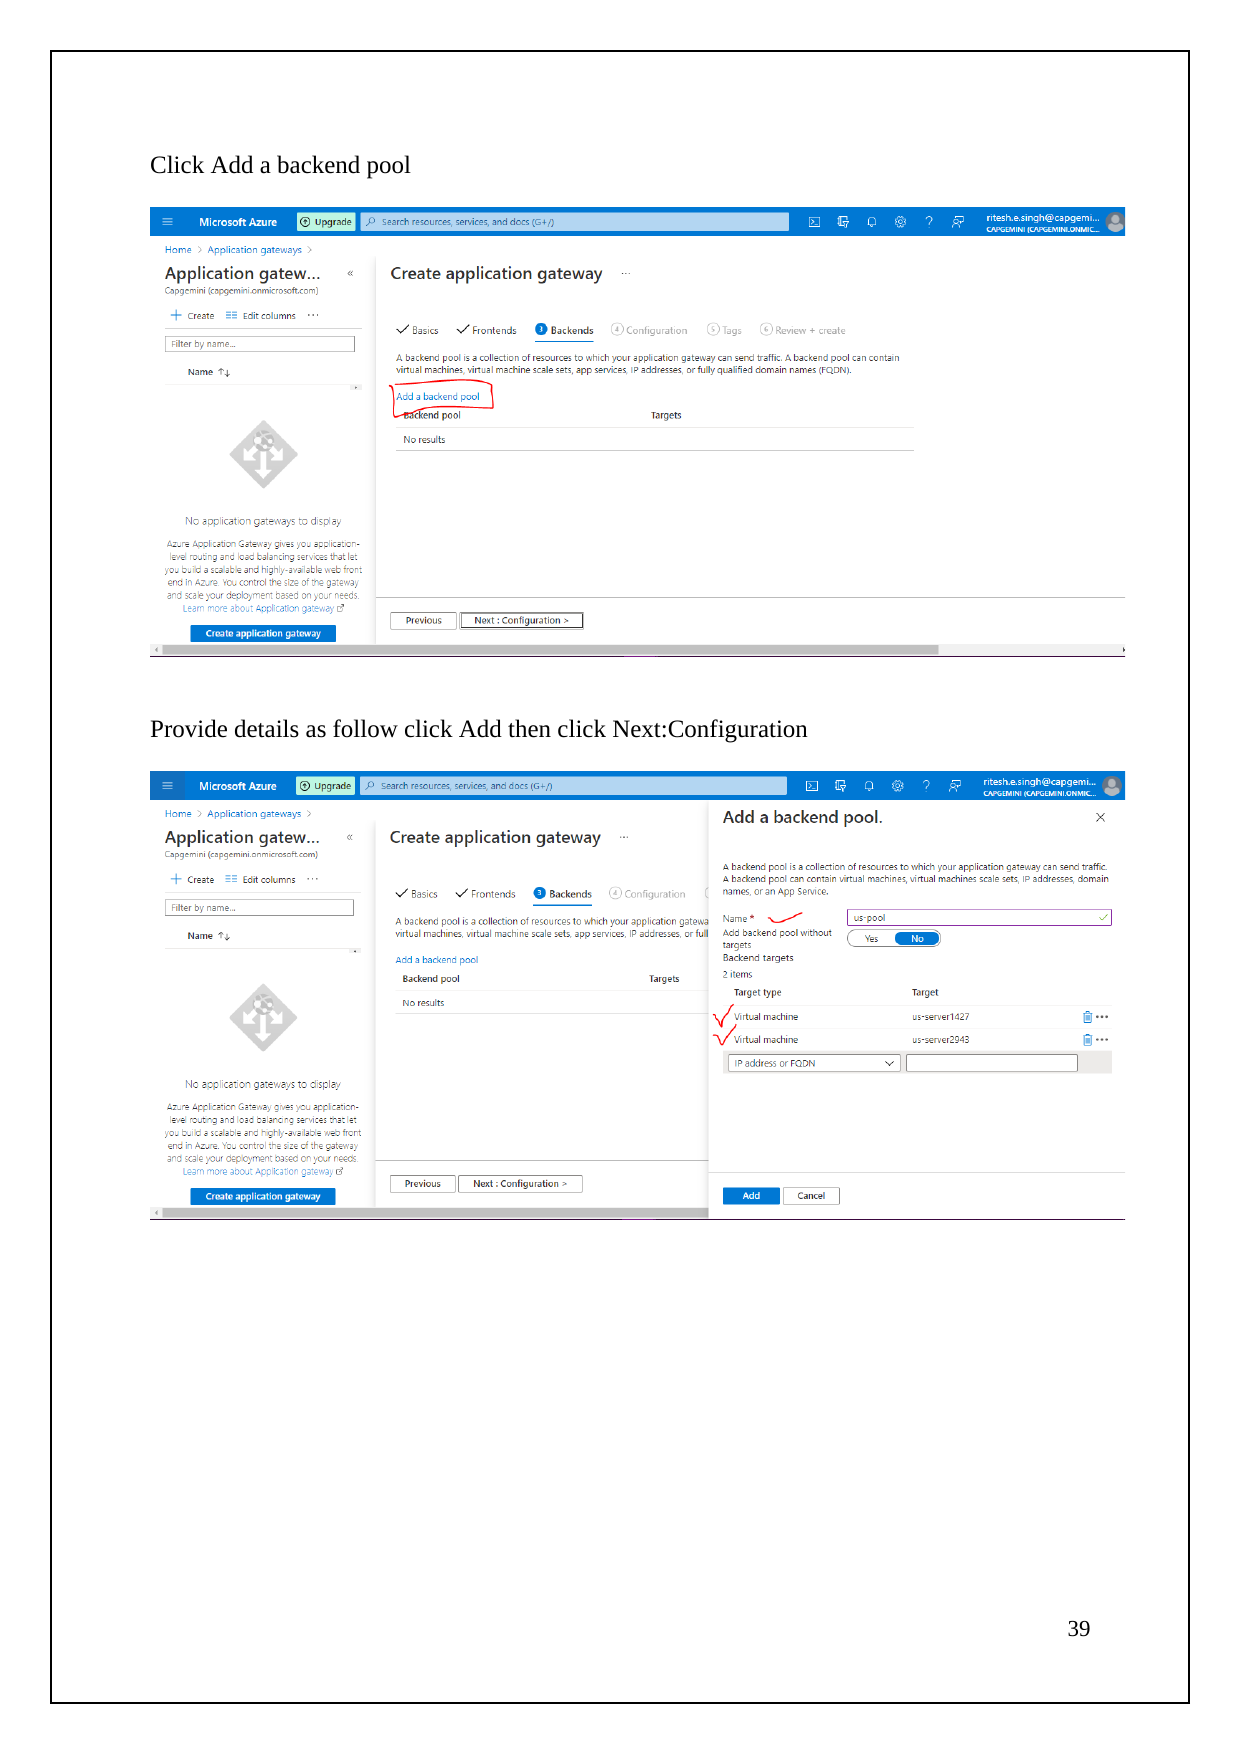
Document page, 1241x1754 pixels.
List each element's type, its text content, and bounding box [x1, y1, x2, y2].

picture [150, 771, 1125, 1220]
text Provide details as follow click Add then click Next:Configuration [150, 714, 1090, 743]
picture [150, 207, 1125, 657]
text Click Add a backend pool [150, 150, 1090, 179]
